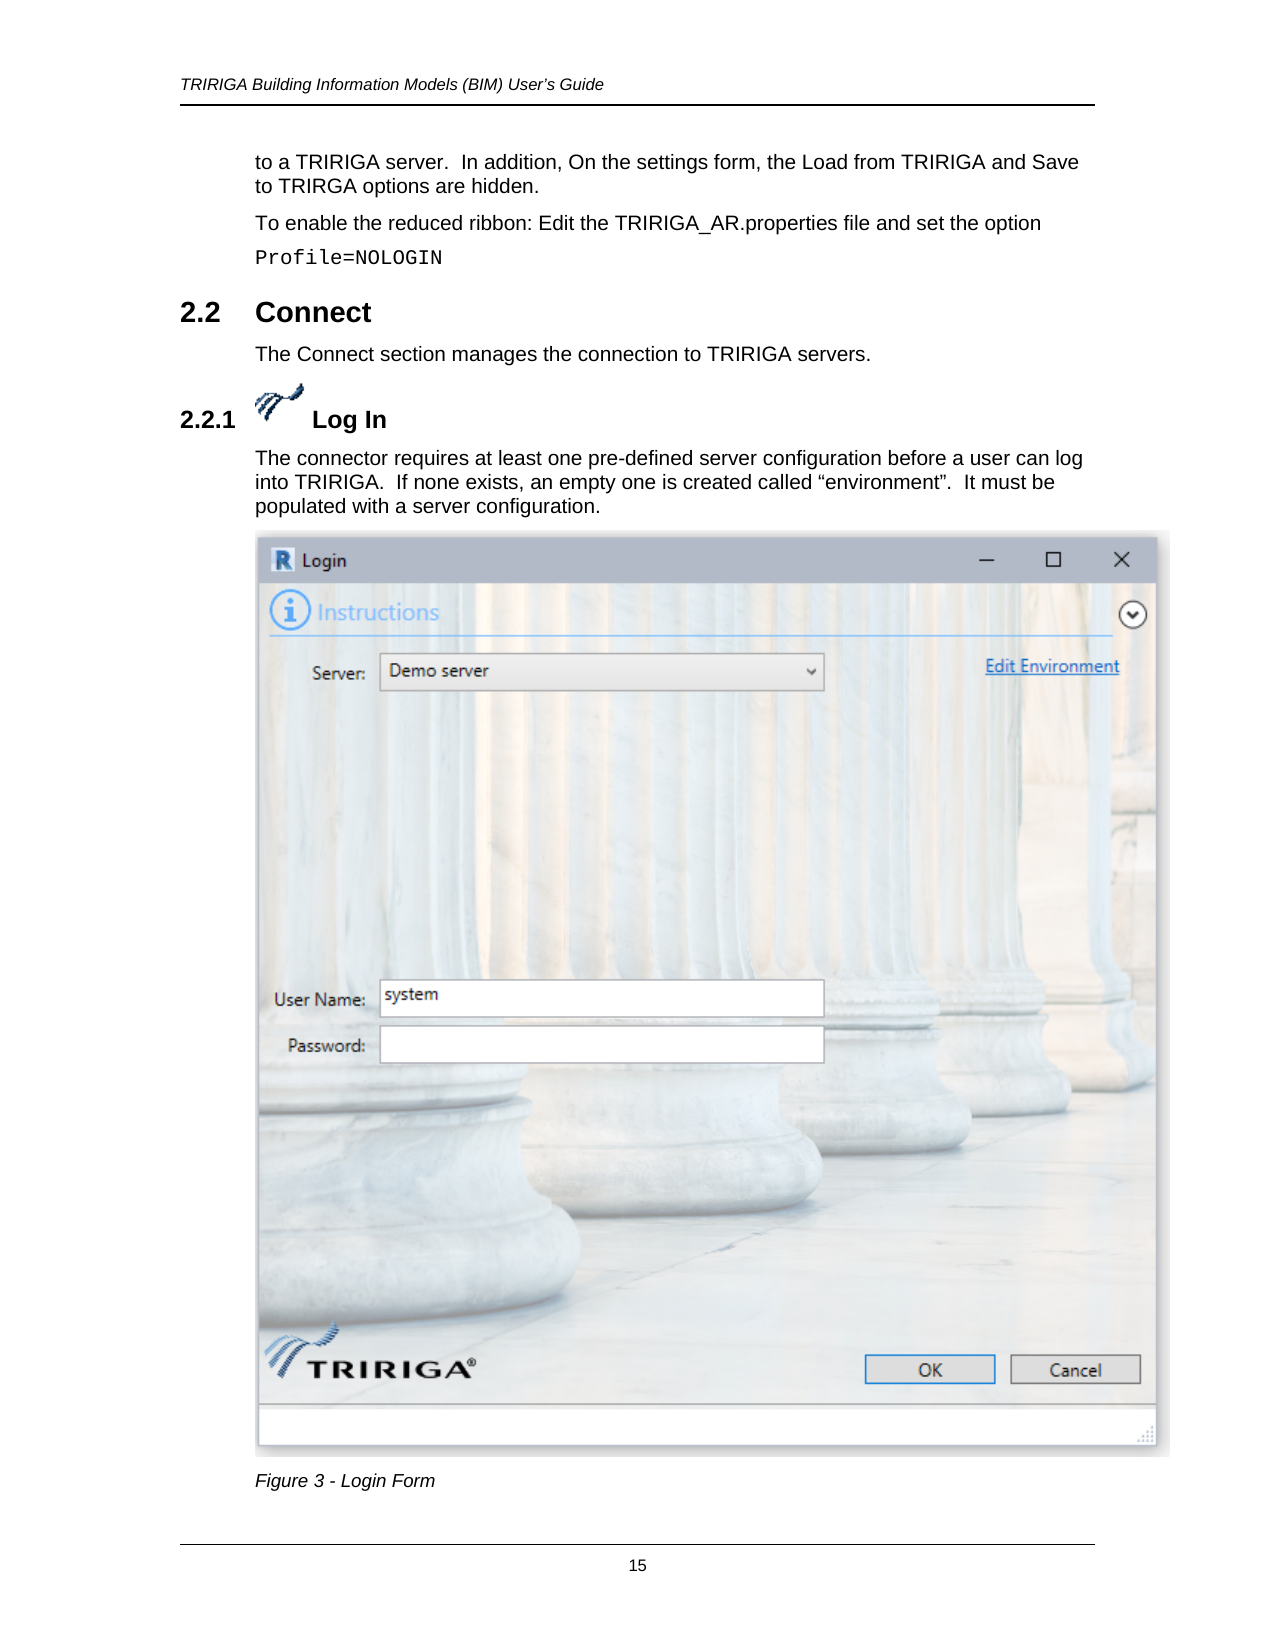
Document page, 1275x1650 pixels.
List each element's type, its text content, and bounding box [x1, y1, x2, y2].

text Profile=NOLOGIN [255, 247, 1095, 271]
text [255, 150, 1095, 198]
picture [255, 530, 1170, 1457]
picture [255, 378, 306, 428]
text The Connect section manages the connection to TRIRIGA servers. [255, 342, 1095, 366]
text The connector requires at least one pre-defined server configuration before a user can log into TRIRIGA. If none exists, an empty one is created called “environment”. It must be populated with a server configuration. [255, 446, 1095, 518]
subtitle Connect [180, 296, 1095, 329]
text Figure 3 - Login Form [255, 1469, 1095, 1491]
subtitle Log In [180, 378, 1095, 433]
text To enable the reduced ribbon: Edit the TRIRIGA_AR.properties file and set the option [255, 210, 1095, 234]
